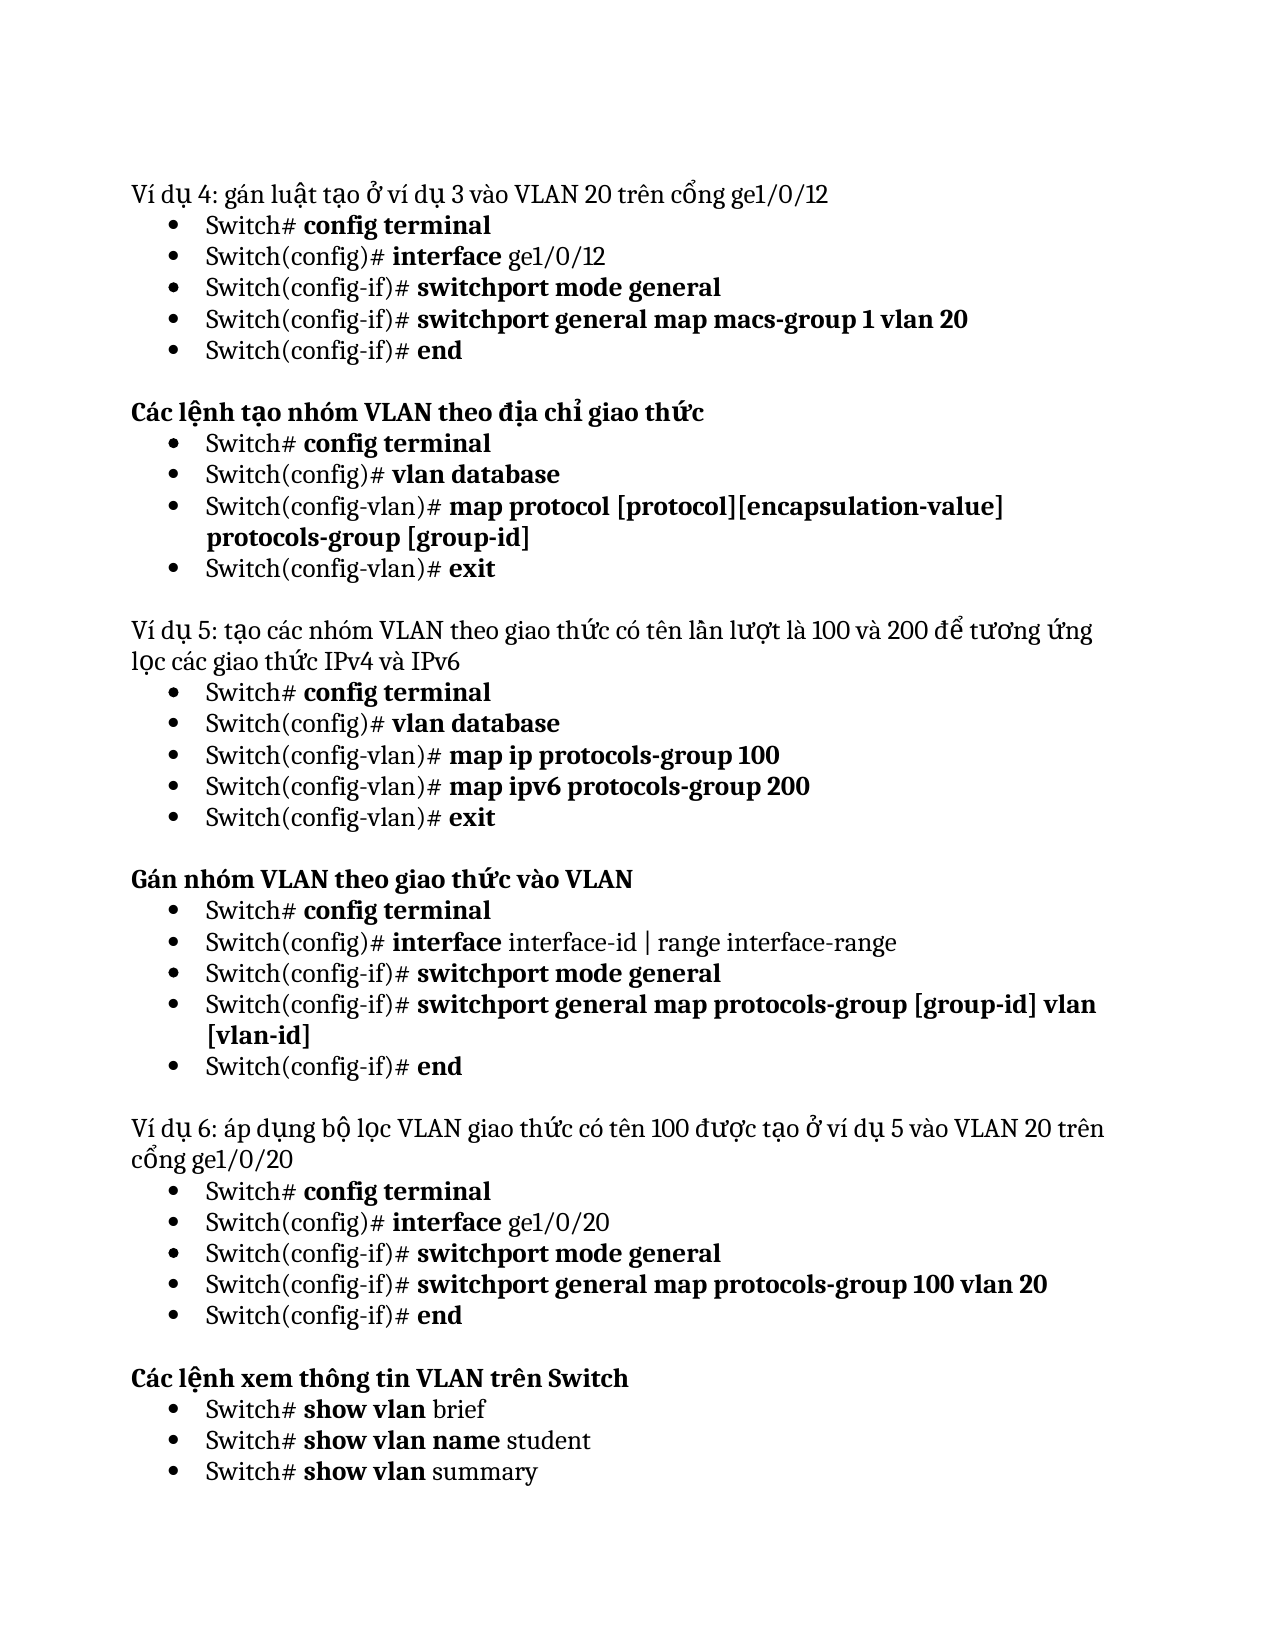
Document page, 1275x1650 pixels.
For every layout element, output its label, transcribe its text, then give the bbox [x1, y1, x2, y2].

list Switch# show vlan summary [169, 1456, 1125, 1487]
list Switch(config)# interface ge1/0/20 [169, 1207, 1125, 1238]
text Các lệnh xem thông tin VLAN trên Switch [131, 1363, 1125, 1394]
list Switch(config-if)# switchport general map protocols-group 100 vlan 20 [169, 1269, 1125, 1300]
list Switch(config-if)# end [169, 1051, 1125, 1082]
list Switch(config)# vlan database [169, 708, 1125, 740]
list Switch(config-vlan)# exit [169, 553, 1125, 584]
list Switch# config terminal [169, 1176, 1125, 1207]
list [169, 272, 1125, 304]
list Switch(config-if)# switchport mode general [169, 958, 1125, 989]
list Switch(config-if)# end [169, 335, 1125, 366]
list Switch# show vlan brief [169, 1394, 1125, 1425]
list Switch(config-if)# switchport general map protocols-group [group-id] vlan [vlan-id] [169, 989, 1125, 1051]
list Switch(config-vlan)# map protocol [protocol][encapsulation-value] protocols-group [group-id] [169, 491, 1125, 553]
list Switch# config terminal [169, 428, 1125, 459]
list Switch(config)# vlan database [169, 459, 1125, 491]
list Switch(config-vlan)# map ip protocols-group 100 [169, 740, 1125, 771]
list Switch# config terminal [169, 210, 1125, 241]
list Switch# show vlan name student [169, 1425, 1125, 1456]
list Switch(config-if)# switchport mode general [169, 1238, 1125, 1269]
text Ví dụ 4: gán luật tạo ở ví dụ 3 vào VLAN 20 trên cổng ge1/0/12 [131, 179, 1125, 210]
list Switch(config)# interface ge1/0/12 [169, 241, 1125, 272]
list Switch# config terminal [169, 677, 1125, 708]
list Switch(config-if)# end [169, 1300, 1125, 1331]
list Switch(config-vlan)# exit [169, 802, 1125, 833]
text Ví dụ 6: áp dụng bộ lọc VLAN giao thức có tên 100 được tạo ở ví dụ 5 vào VLAN 20 trên cổng ge1/0/20 [131, 1113, 1125, 1176]
list Switch(config-vlan)# map ipv6 protocols-group 200 [169, 771, 1125, 802]
text Ví dụ 5: tạo các nhóm VLAN theo giao thức có tên lần lượt là 100 và 200 để tương ứng lọc các giao thức IPv4 và IPv6 [131, 615, 1125, 677]
list Switch(config)# interface interface-id | range interface-range [169, 927, 1125, 958]
text Gán nhóm VLAN theo giao thức vào VLAN [131, 864, 1125, 895]
list Switch# config terminal [169, 895, 1125, 927]
text Các lệnh tạo nhóm VLAN theo địa chỉ giao thức [131, 397, 1125, 428]
list Switch(config-if)# switchport general map macs-group 1 vlan 20 [169, 304, 1125, 335]
